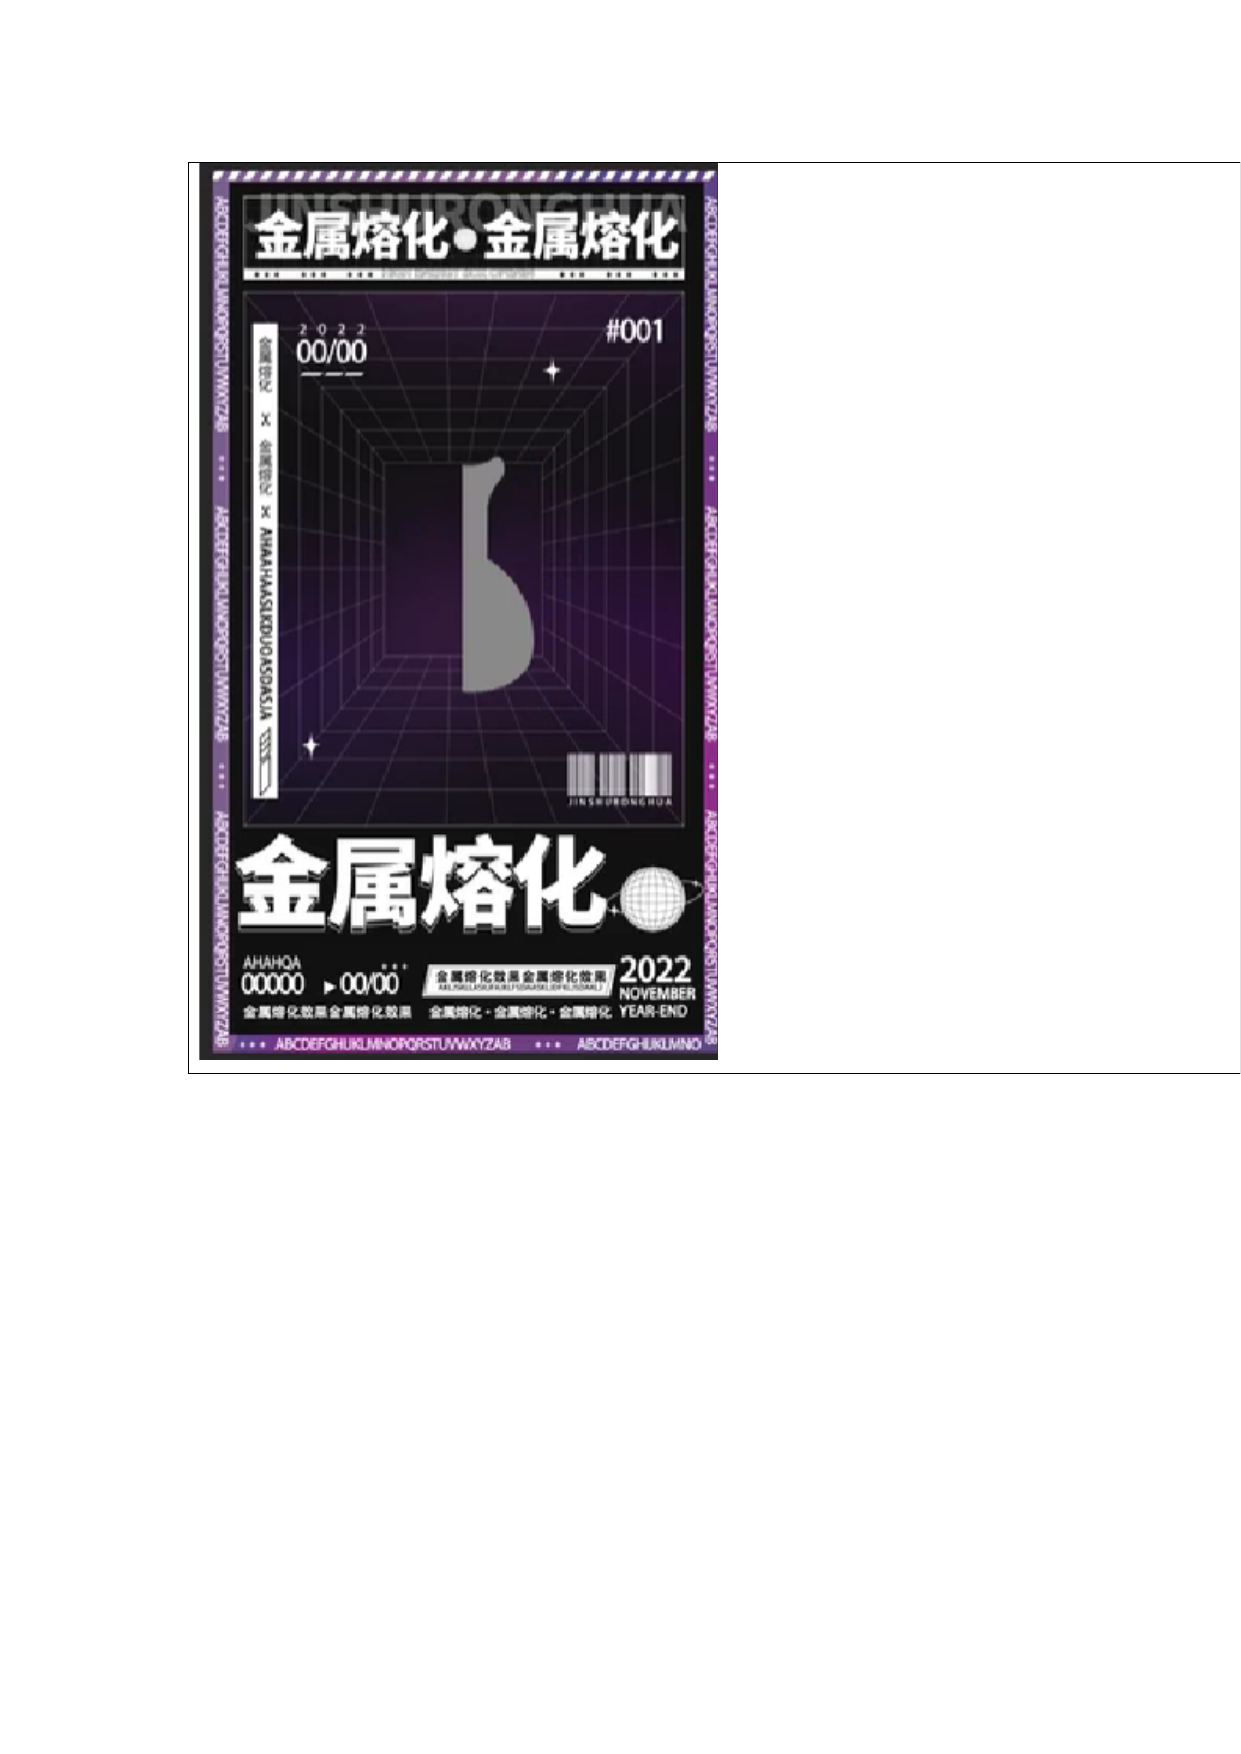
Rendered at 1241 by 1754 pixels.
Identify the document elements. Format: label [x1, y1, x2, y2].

table_cell [189, 163, 1240, 1073]
picture [199, 163, 718, 1060]
